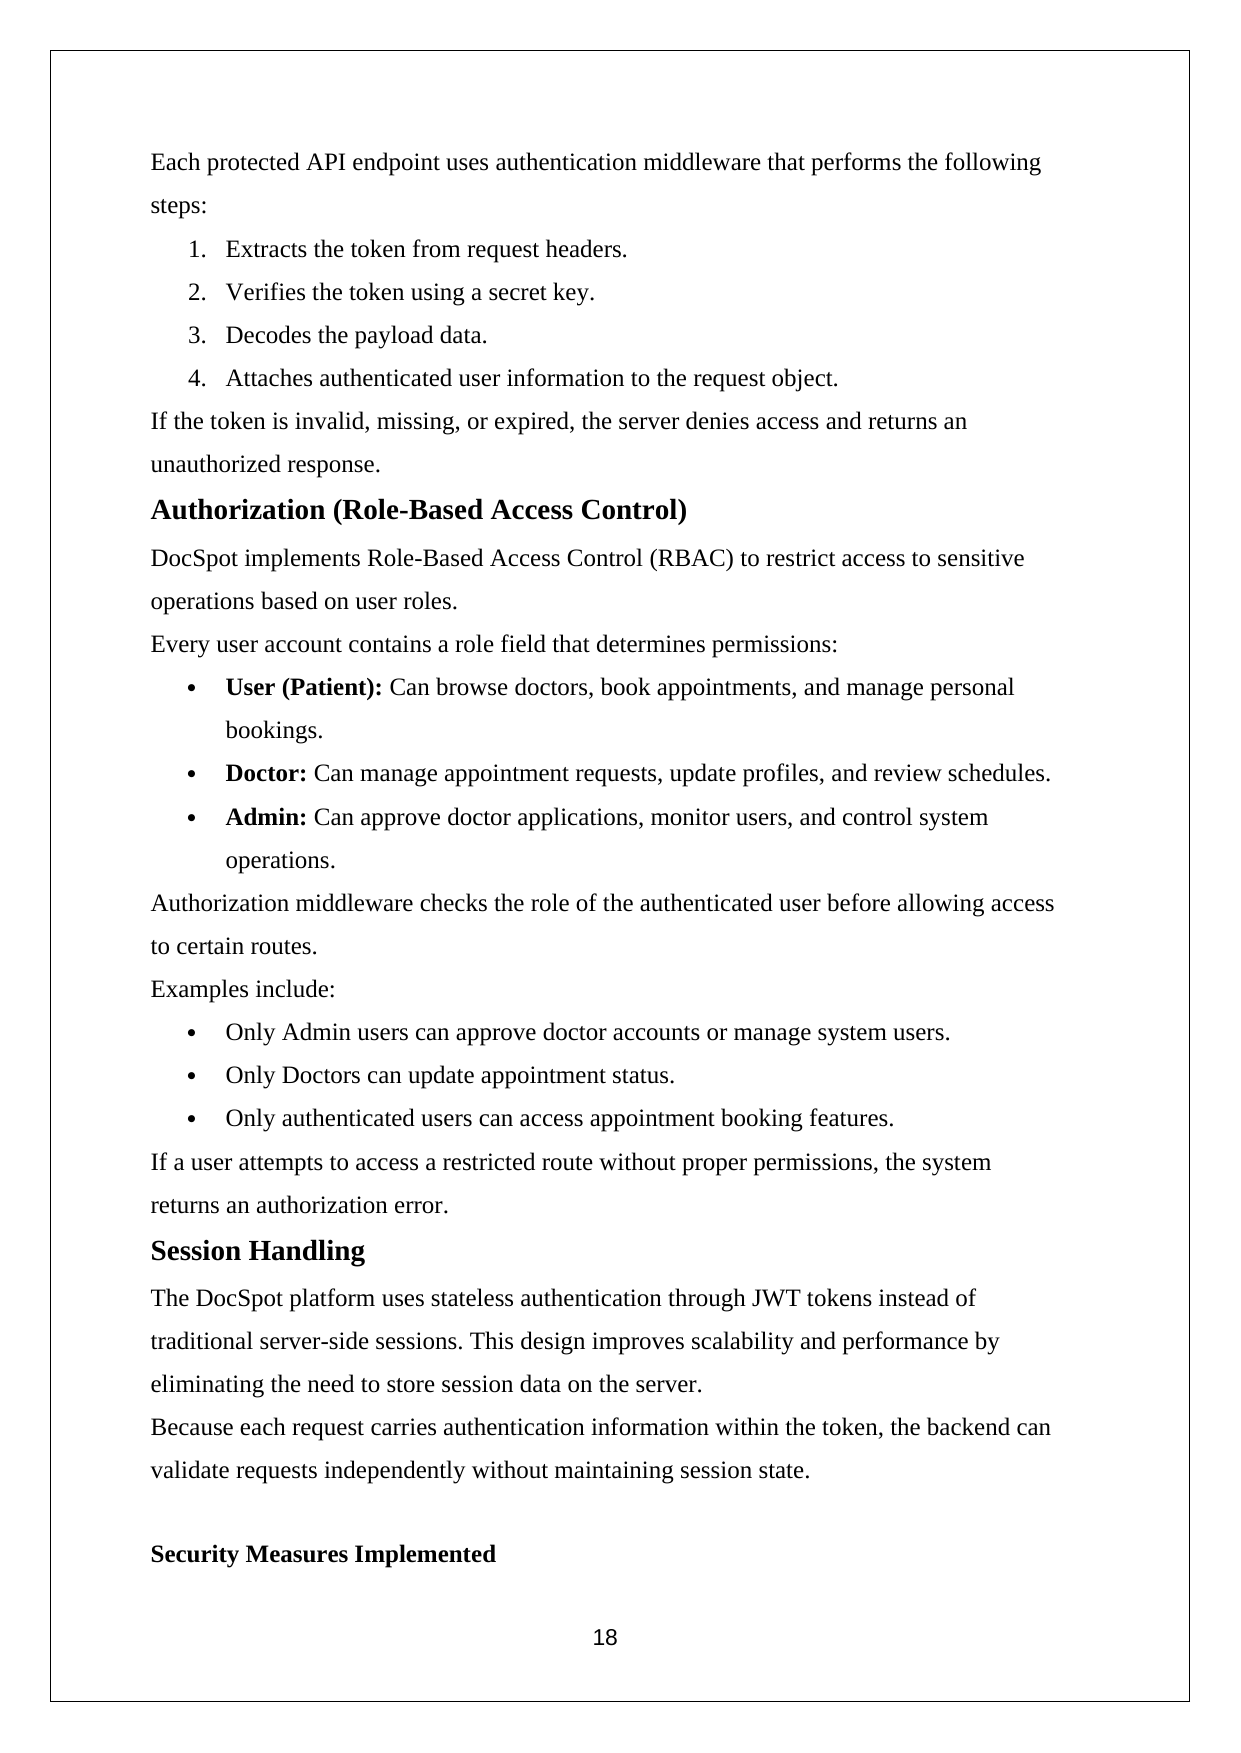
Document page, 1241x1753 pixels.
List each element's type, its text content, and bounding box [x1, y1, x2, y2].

text Every user account contains a role field that determines permissions: [150, 629, 1059, 658]
list Admin: Can approve doctor applications, monitor users, and control system operations. [188, 802, 1059, 873]
text Session Handling [150, 1233, 1059, 1266]
text The DocSpot platform uses stateless authentication through JWT tokens instead of traditional server-side sessions. This design improves scalability and performance by eliminating the need to store session data on the server. [150, 1283, 1059, 1398]
text If a user attempts to access a restricted route without proper permissions, the system returns an authorization error. [150, 1147, 1059, 1218]
list Doctor: Can manage appointment requests, update profiles, and review schedules. [188, 758, 1059, 787]
text Because each request carries authentication information within the token, the backend can validate requests independently without maintaining session state. [150, 1412, 1059, 1484]
text Authorization (Role-Based Access Control) [150, 492, 1059, 526]
list Only Admin users can approve doctor accounts or manage system users. [188, 1017, 1059, 1046]
text Authorization middleware checks the role of the authenticated user before allowing access to certain routes. [150, 888, 1059, 960]
text If the token is invalid, missing, or expired, the server denies access and returns an unauthorized response. [150, 406, 1059, 478]
text DocSpot implements Role-Based Access Control (RBAC) to restrict access to sensitive operations based on user roles. [150, 543, 1059, 615]
list Attaches authenticated user information to the request object. [188, 363, 1059, 392]
list Only Doctors can update appointment status. [188, 1060, 1059, 1089]
list Only authenticated users can access appointment booking features. [188, 1103, 1059, 1132]
text Examples include: [150, 974, 1059, 1003]
list Decodes the payload data. [188, 320, 1059, 349]
list User (Patient): Can browse doctors, book appointments, and manage personal bookings. [188, 672, 1059, 744]
text Each protected API endpoint uses authentication middleware that performs the following steps: [150, 147, 1059, 219]
list Extracts the token from request headers. [188, 234, 1059, 262]
text Security Measures Implemented [150, 1539, 1059, 1568]
list Verifies the token using a secret key. [188, 277, 1059, 306]
